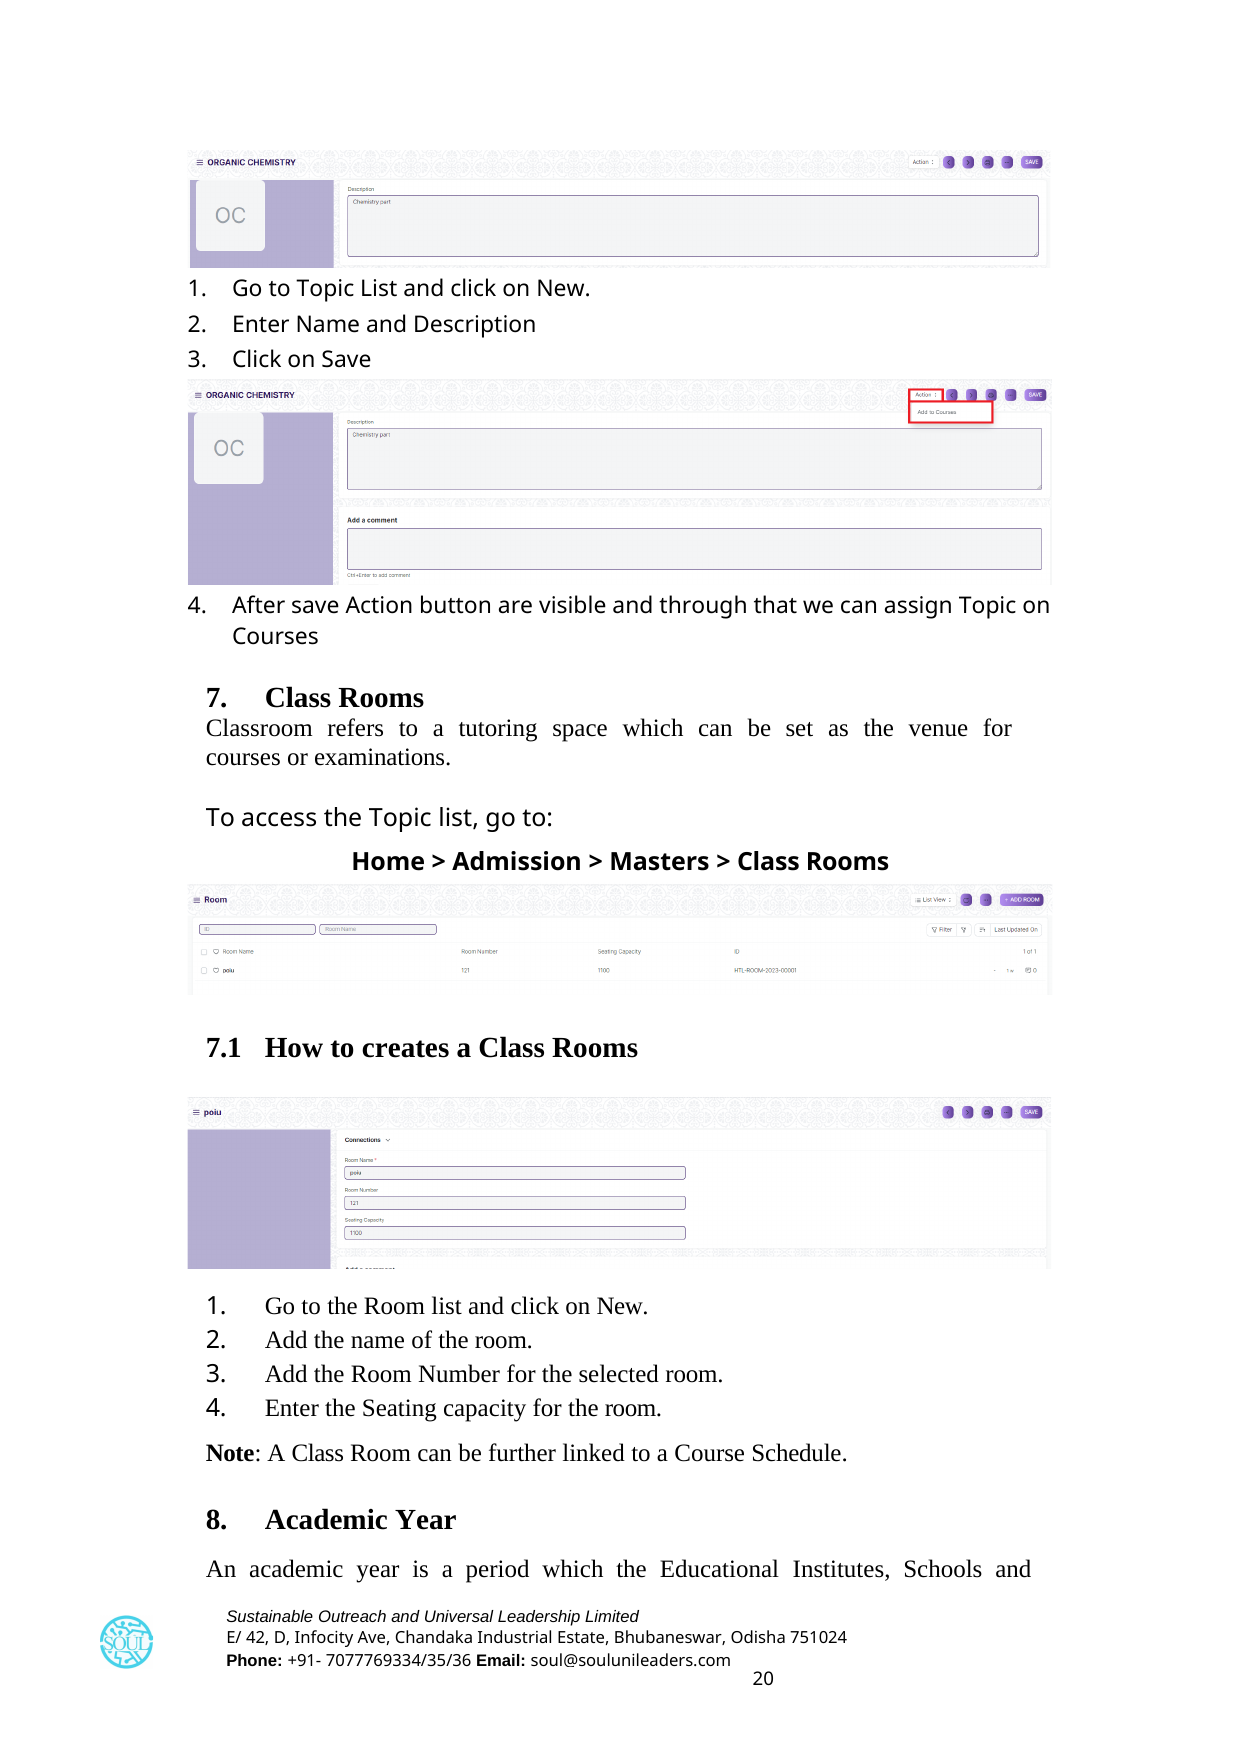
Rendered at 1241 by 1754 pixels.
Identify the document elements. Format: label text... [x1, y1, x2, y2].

text Home > Admission > Masters > Class Rooms [187, 844, 1053, 878]
list Go to the Room list and click on New. [206, 1288, 1053, 1322]
list Go to Topic List and click on New. [187, 272, 1053, 303]
list Add the name of the room. [206, 1322, 1053, 1356]
picture [100, 1615, 154, 1669]
subtitle Academic Year [206, 1502, 1053, 1536]
list Enter the Seating capacity for the room. [206, 1390, 1053, 1424]
list Enter Name and Description [187, 308, 1053, 339]
subtitle How to creates a Class Rooms [206, 1030, 1053, 1064]
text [206, 1554, 1031, 1583]
picture [187, 150, 1051, 268]
list After save Action button are visible and through that we can assign Topic on Courses [187, 589, 1053, 651]
subtitle Class Rooms [206, 680, 1053, 713]
picture [187, 1095, 1052, 1269]
list Click on Save [187, 343, 1053, 374]
text To access the Topic list, go to: [206, 800, 806, 834]
list Add the Room Number for the selected room. [206, 1356, 1053, 1390]
list Classroom refers to a tutoring space which can be set as the venue for courses or examinations. [206, 713, 1053, 771]
picture [187, 379, 1052, 585]
text Note: A Class Room can be further linked to a Course Schedule. [206, 1438, 1053, 1466]
picture [187, 882, 1053, 995]
